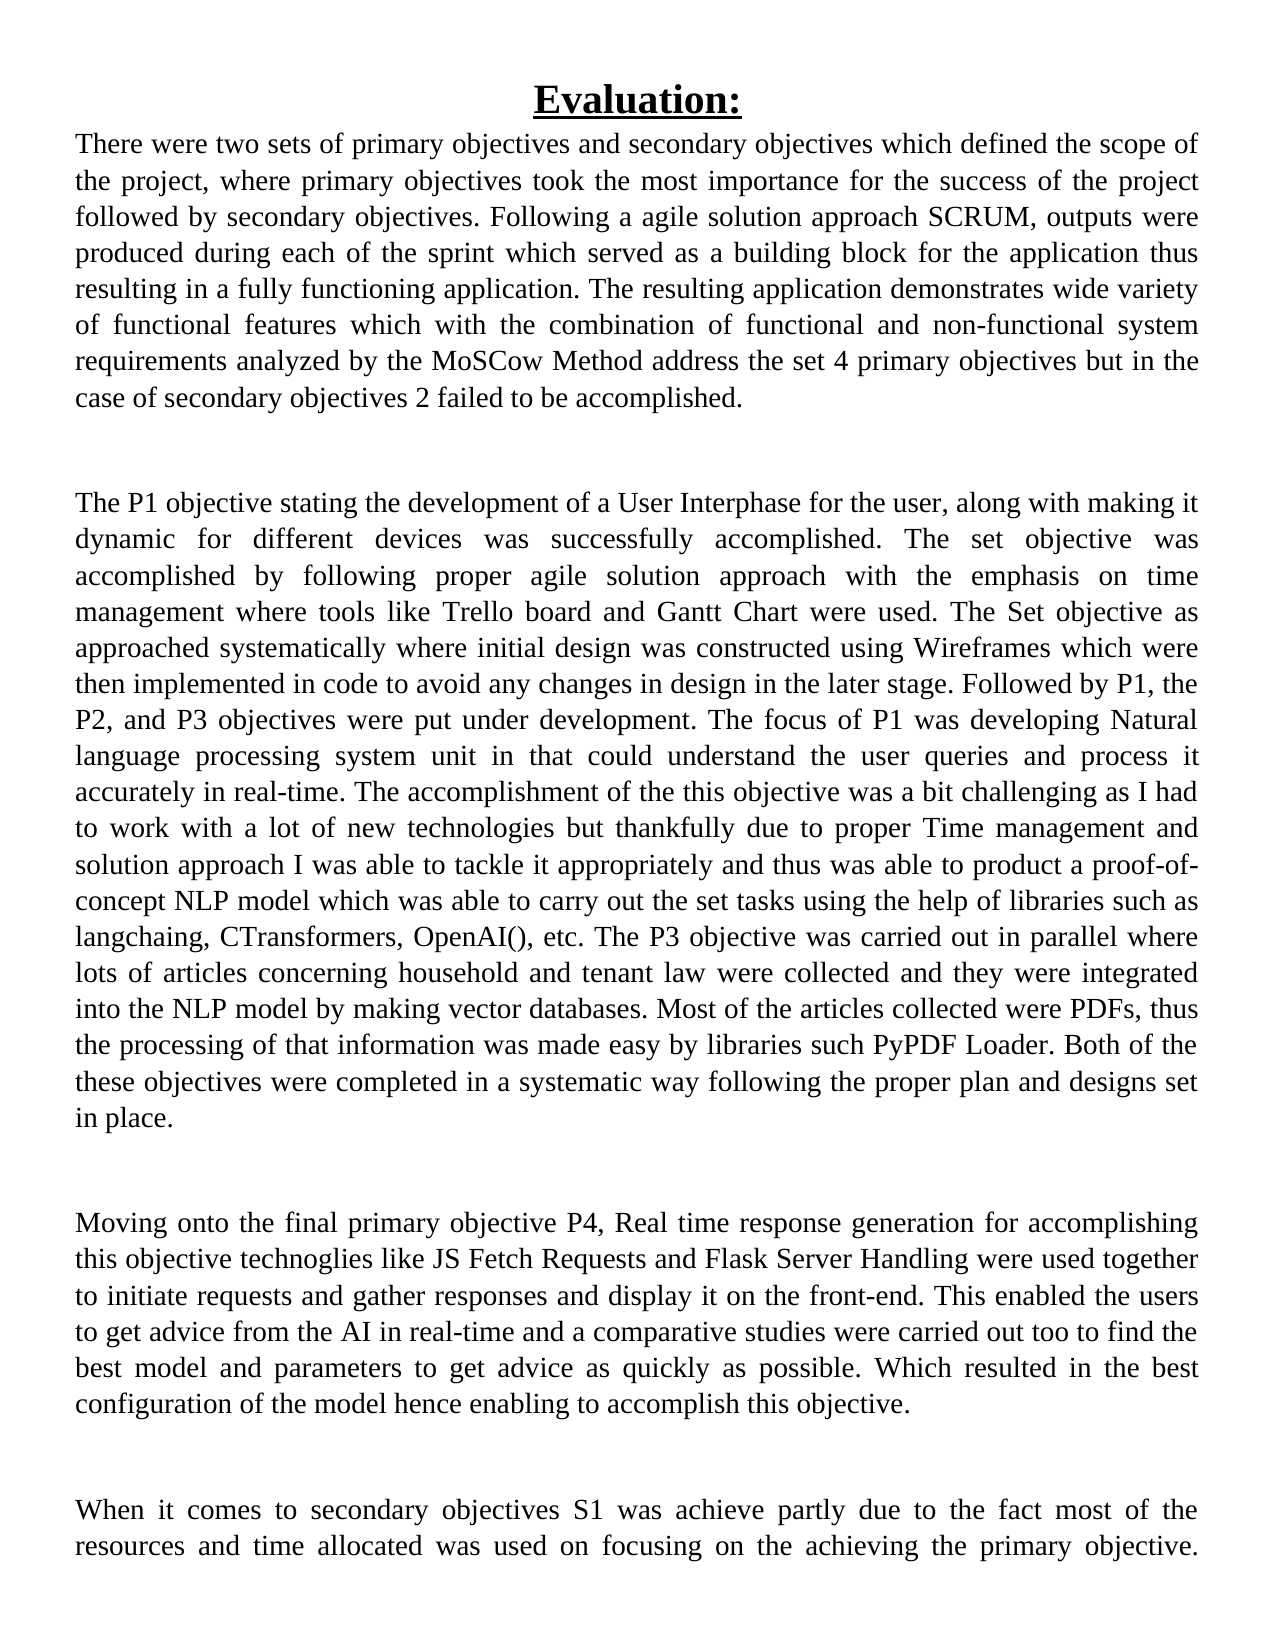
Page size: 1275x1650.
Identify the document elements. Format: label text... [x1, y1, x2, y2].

text There were two sets of primary objectives and secondary objectives which defined the scope of the project, where primary objectives took the most importance for the success of the project followed by secondary objectives. Following a agile solution approach SCRUM, outputs were produced during each of the sprint which served as a building block for the application thus resulting in a fully functioning application. The resulting application demonstrates wide variety of functional features which with the combination of functional and non-functional system requirements analyzed by the MoSCow Method address the set 4 primary objectives but in the case of secondary objectives 2 failed to be accomplished. [75, 127, 1200, 413]
subtitle Evaluation: [75, 75, 1200, 123]
text The P1 objective stating the development of a User Interphase for the user, along with making it dynamic for different devices was successfully accomplished. The set objective was accomplished by following proper agile solution approach with the emphasis on time management where tools like Trello board and Gantt Chart were used. The Set objective as approached systematically where initial design was constructed using Wireframes which were then implemented in code to avoid any changes in design in the later stage. Followed by P1, the P2, and P3 objectives were put under development. The focus of P1 was developing Natural language processing system unit in that could understand the user queries and process it accurately in real-time. The accomplishment of the this objective was a bit challenging as I had to work with a lot of new technologies but thankfully due to proper Time management and solution approach I was able to tackle it appropriately and thus was able to product a proof-of-concept NLP model which was able to carry out the set tasks using the help of libraries such as langchaing, CTransformers, OpenAI(), etc. The P3 objective was carried out in parallel where lots of articles concerning household and tenant law were collected and they were integrated into the NLP model by making vector databases. Most of the articles collected were PDFs, thus the processing of that information was made easy by libraries such PyPDF Loader. Both of the these objectives were completed in a systematic way following the proper plan and designs set in place. [75, 485, 1200, 1133]
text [75, 1492, 1200, 1561]
text Moving onto the final primary objective P4, Real time response generation for accomplishing this objective technoglies like JS Fetch Requests and Flask Server Handling were used together to initiate requests and gather responses and display it on the front-end. This enabled the users to get advice from the AI in real-time and a comparative studies were carried out too to find the best model and parameters to get advice as quickly as possible. Which resulted in the best configuration of the model hence enabling to accomplish this objective. [75, 1205, 1200, 1420]
